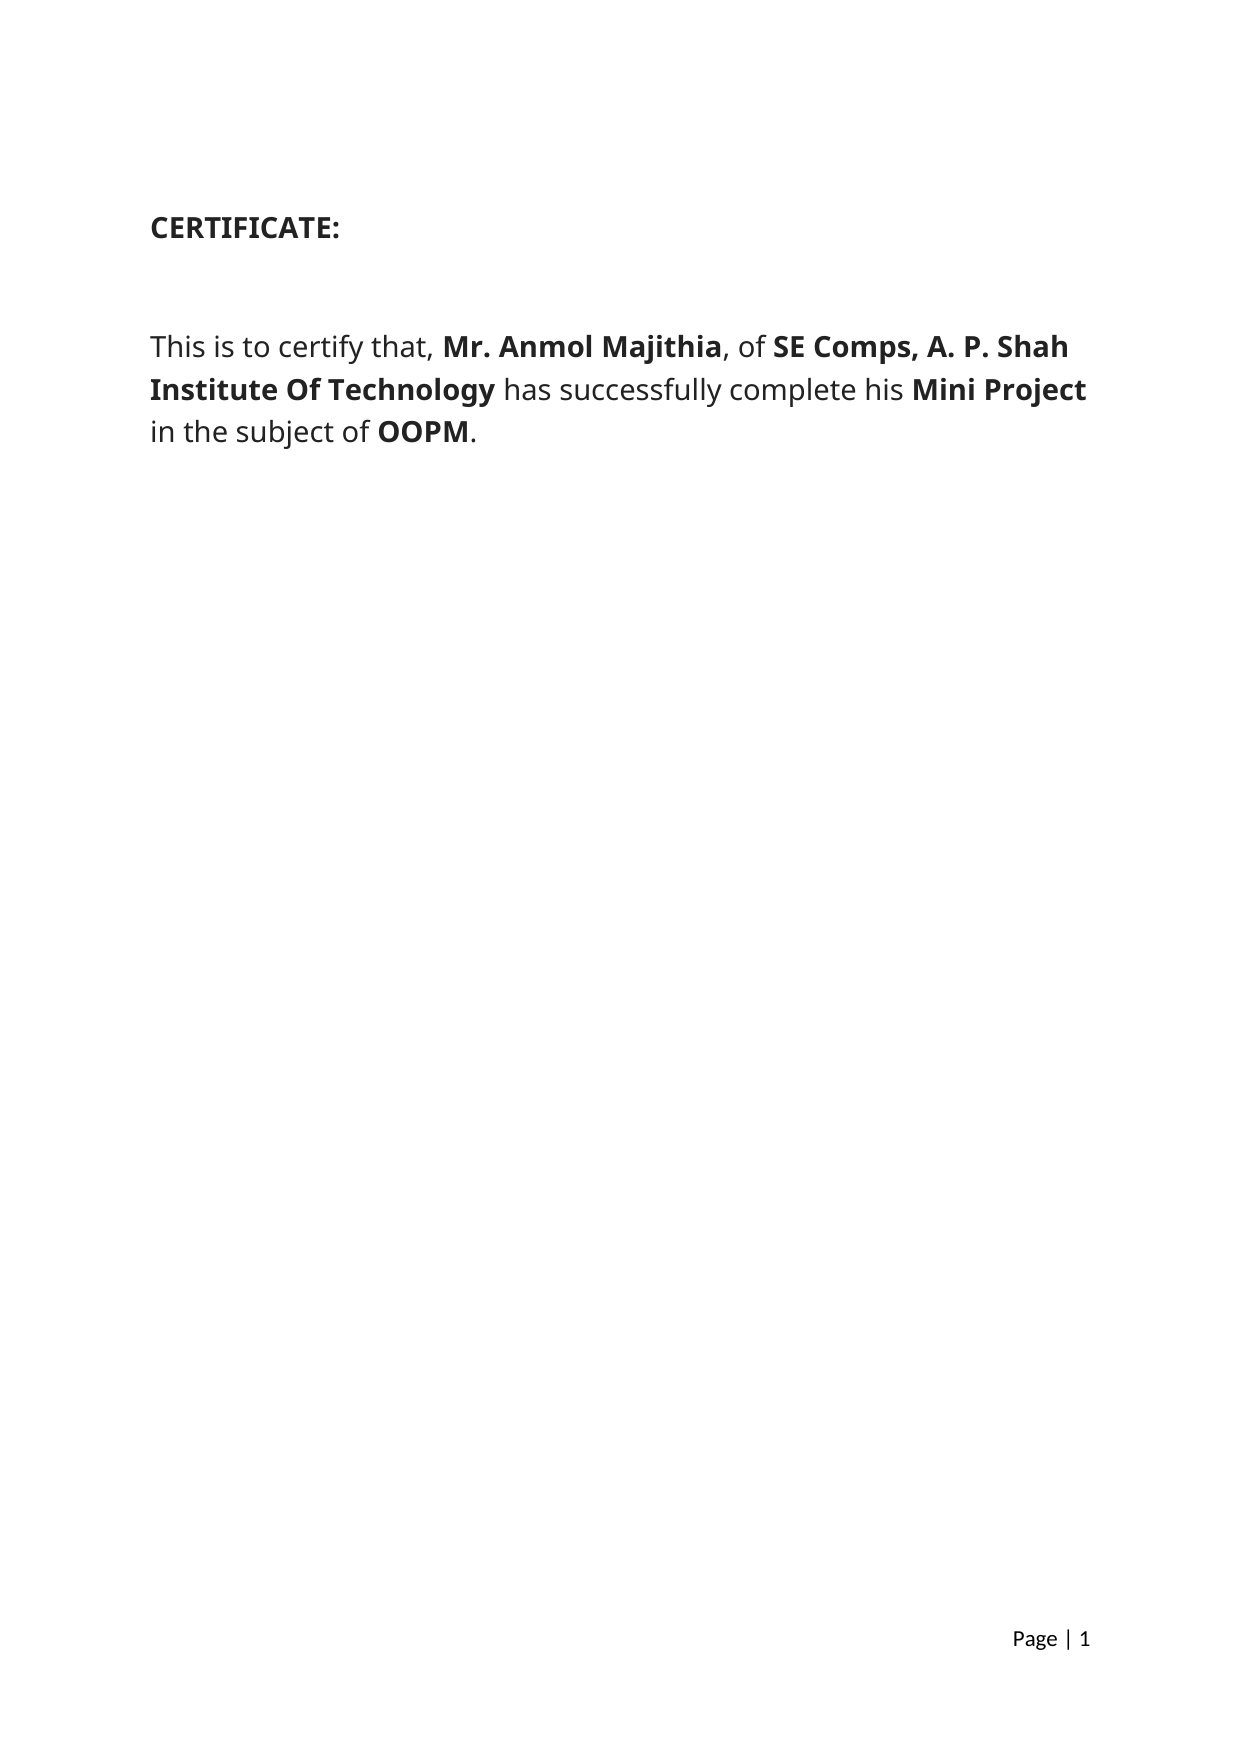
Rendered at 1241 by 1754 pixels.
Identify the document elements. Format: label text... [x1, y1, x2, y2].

text CERTIFICATE: [150, 207, 1090, 247]
text This is to certify that, Mr. Anmol Majithia, of SE Comps, A. P. Shah Institute Of Technology has successfully complete his Mini Project in the subject of OOPM. [150, 326, 1090, 451]
